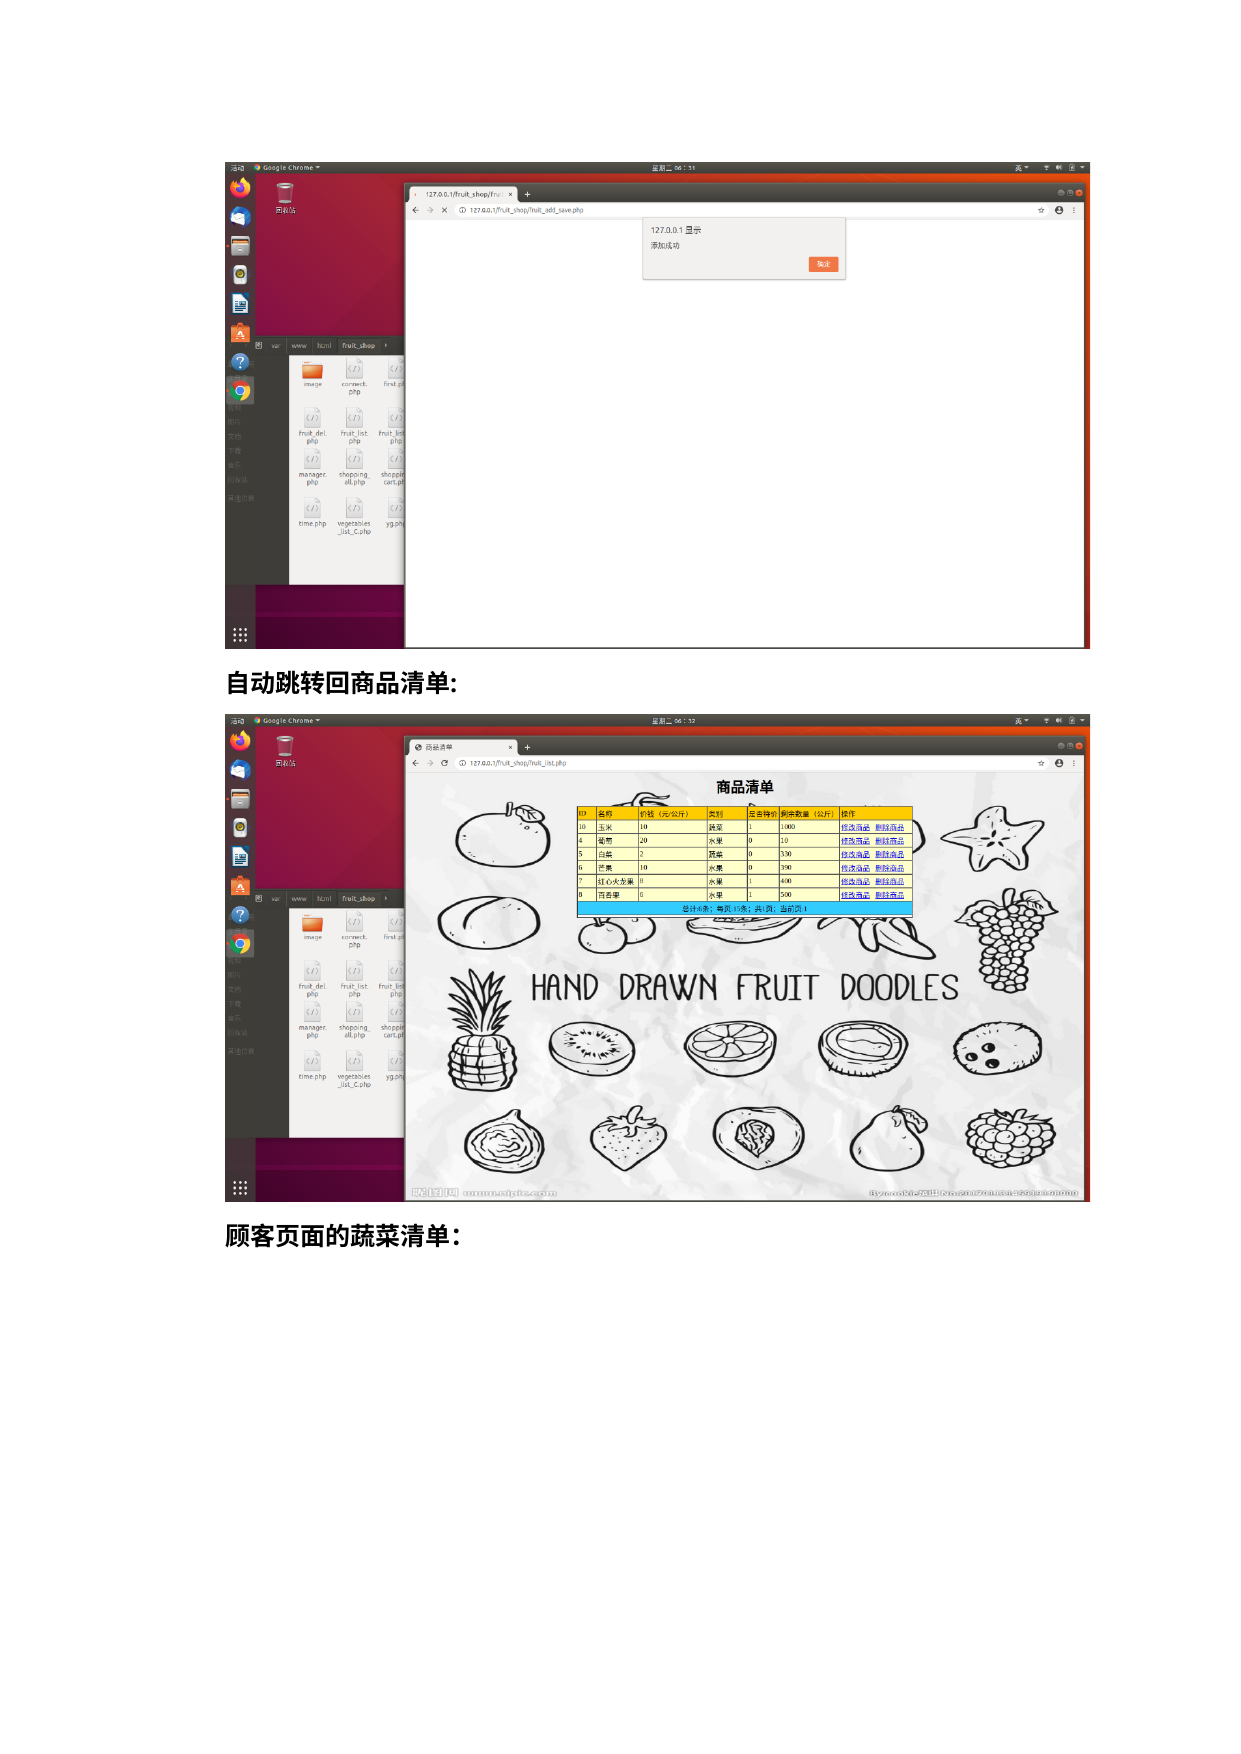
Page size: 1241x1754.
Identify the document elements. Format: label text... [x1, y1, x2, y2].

picture [225, 162, 1091, 649]
list 自动跳转回商品清单: [225, 649, 1028, 714]
picture [225, 714, 1091, 1202]
list 顾客页面的蔬菜清单： [225, 1202, 1028, 1267]
